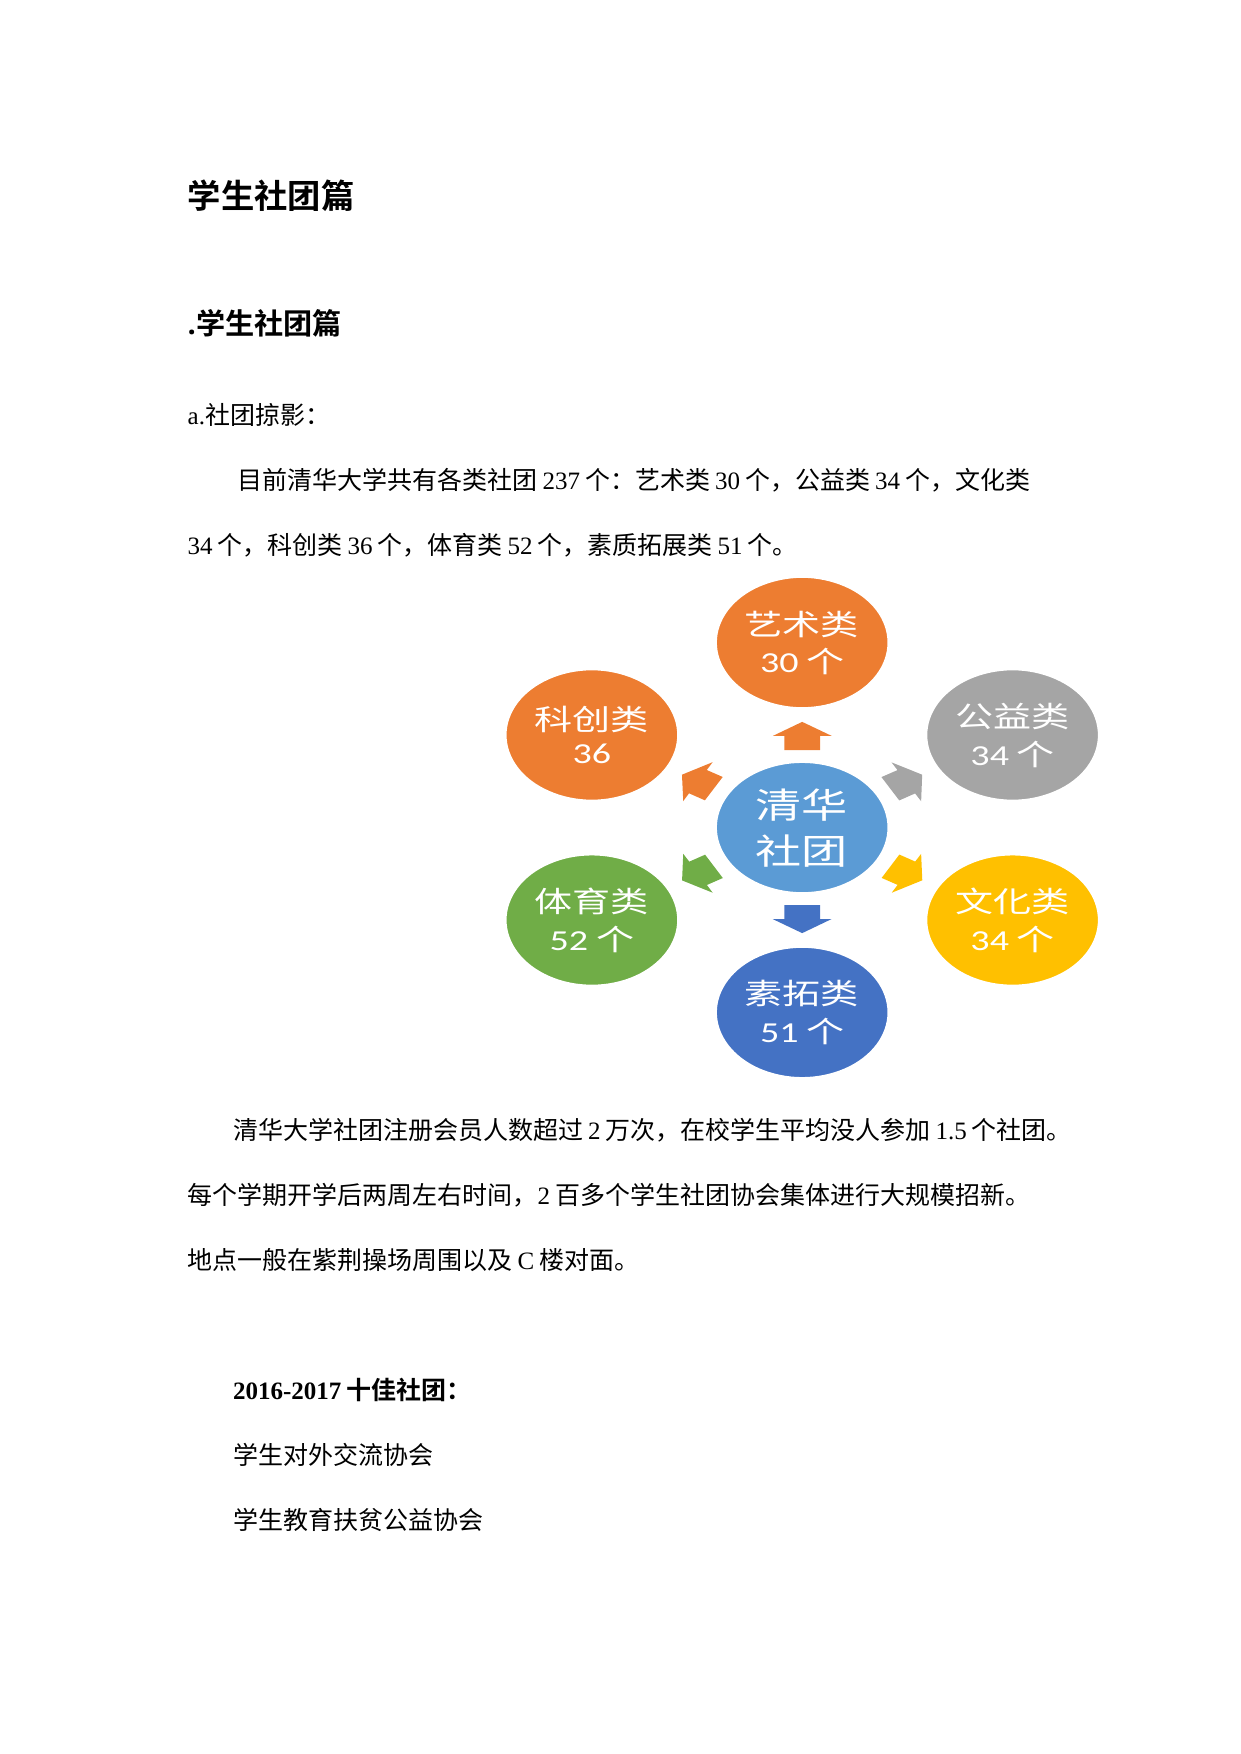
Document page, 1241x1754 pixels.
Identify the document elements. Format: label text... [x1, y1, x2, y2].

text 目前清华大学共有各类社团237个：艺术类30个，公益类34个，文化类34个，科创类36个，体育类52个，素质拓展类51个。 [187, 446, 1053, 576]
text 学生对外交流协会 [187, 1421, 1053, 1486]
text 清华大学社团注册会员人数超过2万次，在校学生平均没人参加1.5个社团。每个学期开学后两周左右时间，2百多个学生社团协会集体进行大规模招新。地点一般在紫荆操场周围以及C楼对面。 [187, 1096, 1053, 1291]
text 学生教育扶贫公益协会 [187, 1486, 1053, 1551]
subtitle 学生社团篇 [187, 162, 1053, 227]
subtitle .学生社团篇 [187, 289, 1053, 354]
text a.社团掠影： [187, 381, 1053, 446]
text 2016-2017十佳社团： [187, 1356, 1053, 1421]
